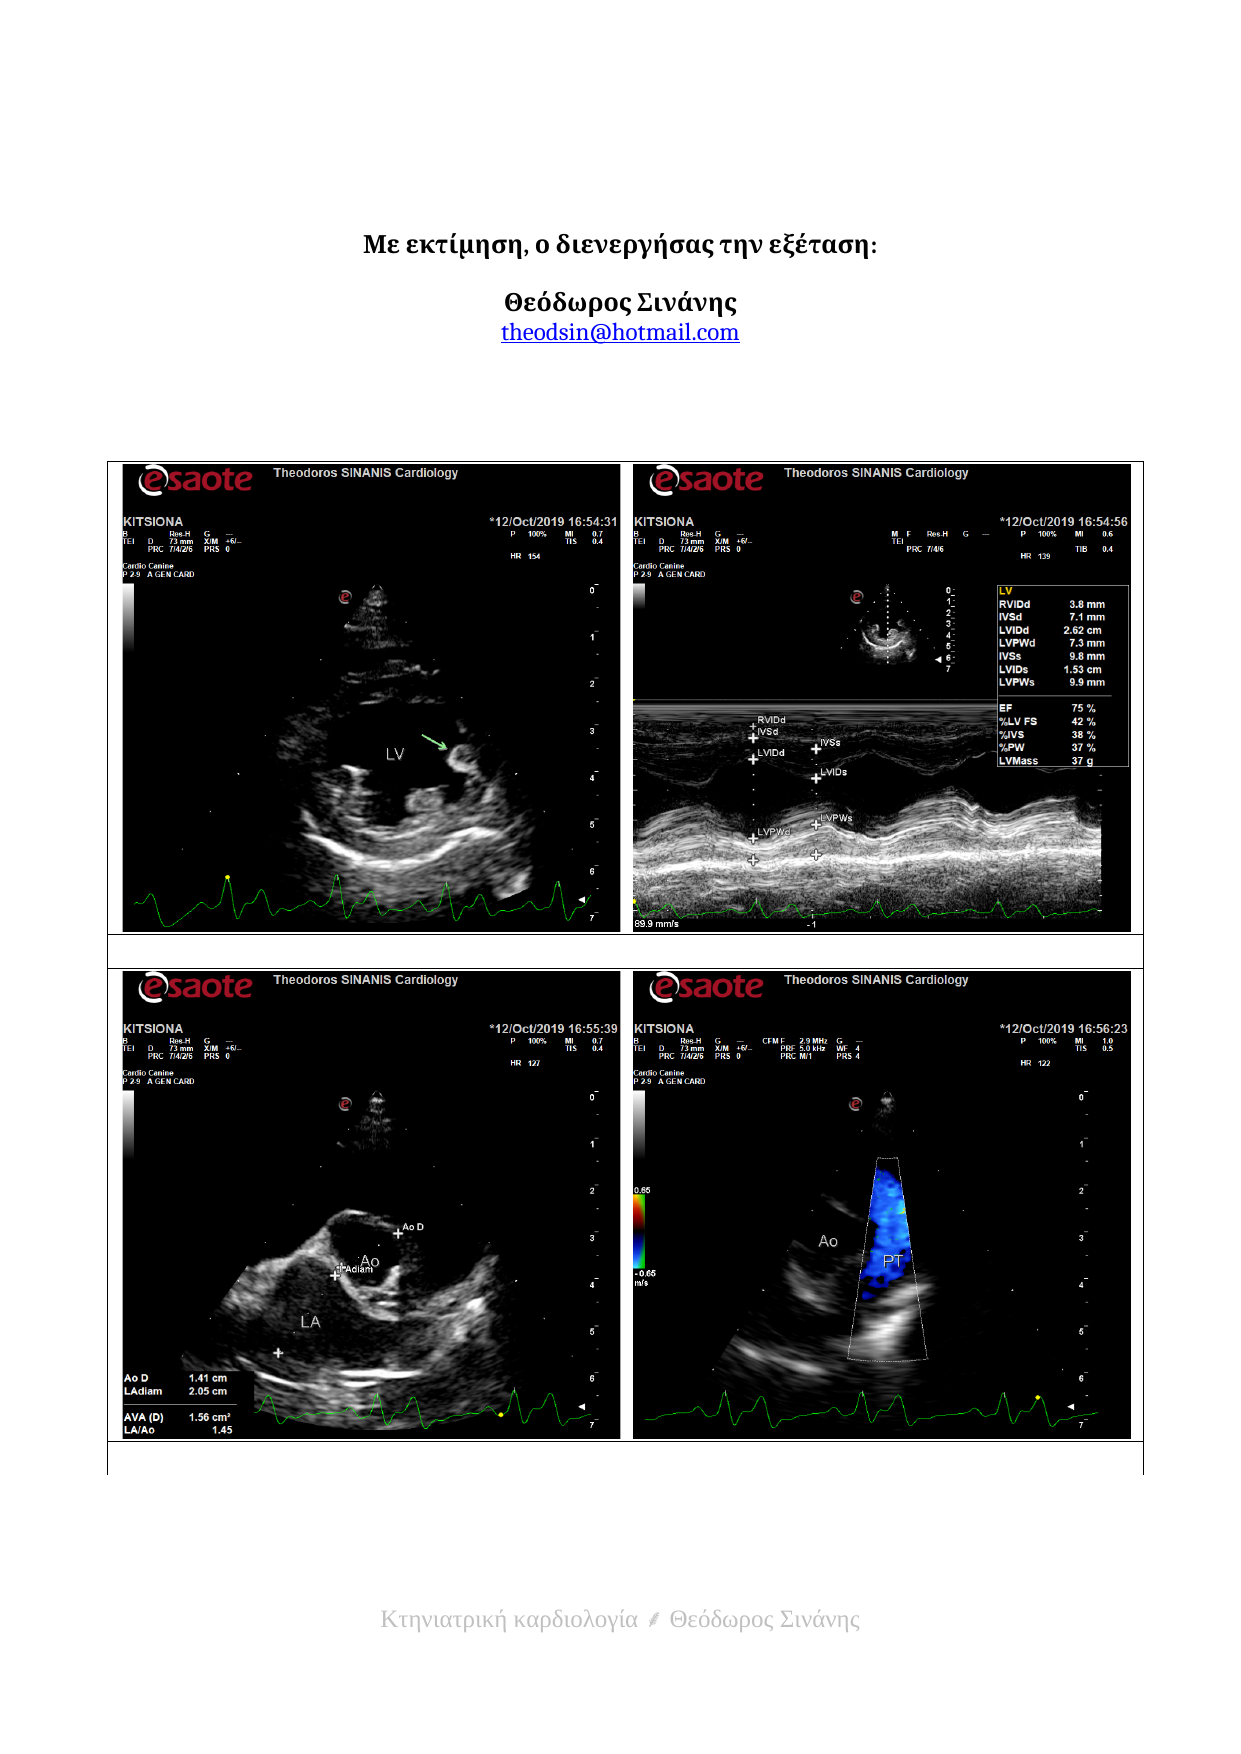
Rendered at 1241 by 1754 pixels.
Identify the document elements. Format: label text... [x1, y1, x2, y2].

picture [122, 464, 621, 932]
text Με εκτίμηση, ο διενεργήσας την εξέταση: [148, 231, 1092, 260]
picture [122, 971, 621, 1439]
picture [633, 971, 1131, 1439]
picture [633, 464, 1131, 932]
text theodsin@hotmail.com [148, 317, 1092, 346]
text Θεόδωρος Σινάνης [148, 289, 1092, 317]
